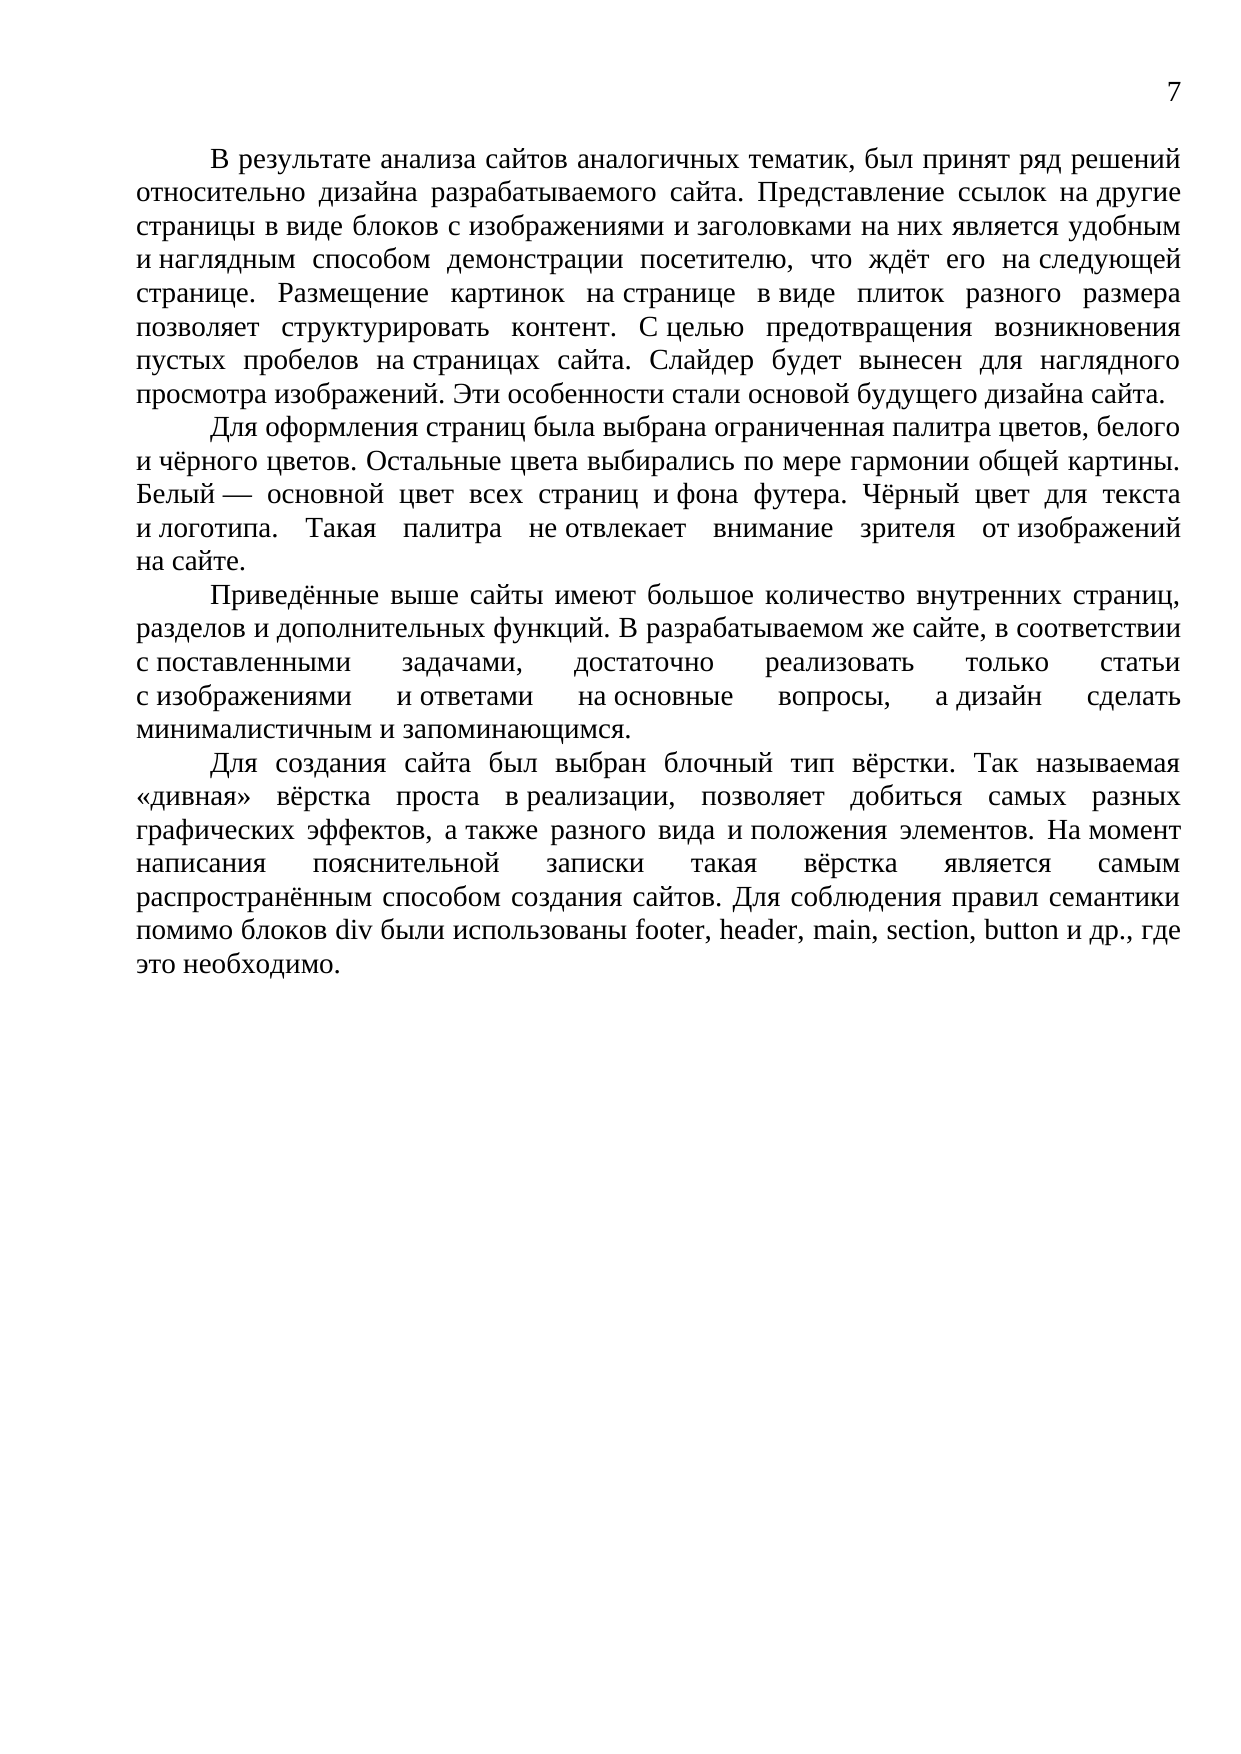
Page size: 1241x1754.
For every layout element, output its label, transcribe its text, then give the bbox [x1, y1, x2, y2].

text В результате анализа сайтов аналогичных тематик, был принят ряд решений относительно дизайна разрабатываемого сайта. Представление ссылок на другие страницы в виде блоков с изображениями и заголовками на них является удобным и наглядным способом демонстрации посетителю, что ждёт его на следующей странице. Размещение картинок на странице в виде плиток разного размера позволяет структурировать контент. С целью предотвращения возникновения пустых пробелов на страницах сайта. Слайдер будет вынесен для наглядного просмотра изображений. Эти особенности стали основой будущего дизайна сайта. [136, 141, 1181, 409]
text Приведённые выше сайты имеют большое количество внутренних страниц, разделов и дополнительных функций. В разрабатываемом же сайте, в соответствии с поставленными задачами, достаточно реализовать только статьи с изображениями и ответами на основные вопросы, а дизайн сделать минималистичным и запоминающимся. [136, 577, 1181, 745]
text Для оформления страниц была выбрана ограниченная палитра цветов, белого и чёрного цветов. Остальные цвета выбирались по мере гармонии общей картины. Белый — основной цвет всех страниц и фона футера. Чёрный цвет для текста и логотипа. Такая палитра не отвлекает внимание зрителя от изображений на сайте. [136, 409, 1181, 577]
text Для создания сайта был выбран блочный тип вёрстки. Так называемая «дивная» вёрстка проста в реализации, позволяет добиться самых разных графических эффектов, а также разного вида и положения элементов. На момент написания пояснительной записки такая вёрстка является самым распространённым способом создания сайтов. Для соблюдения правил семантики помимо блоков div были использованы footer, header, main, section, button и др., где это необходимо. [136, 745, 1181, 979]
